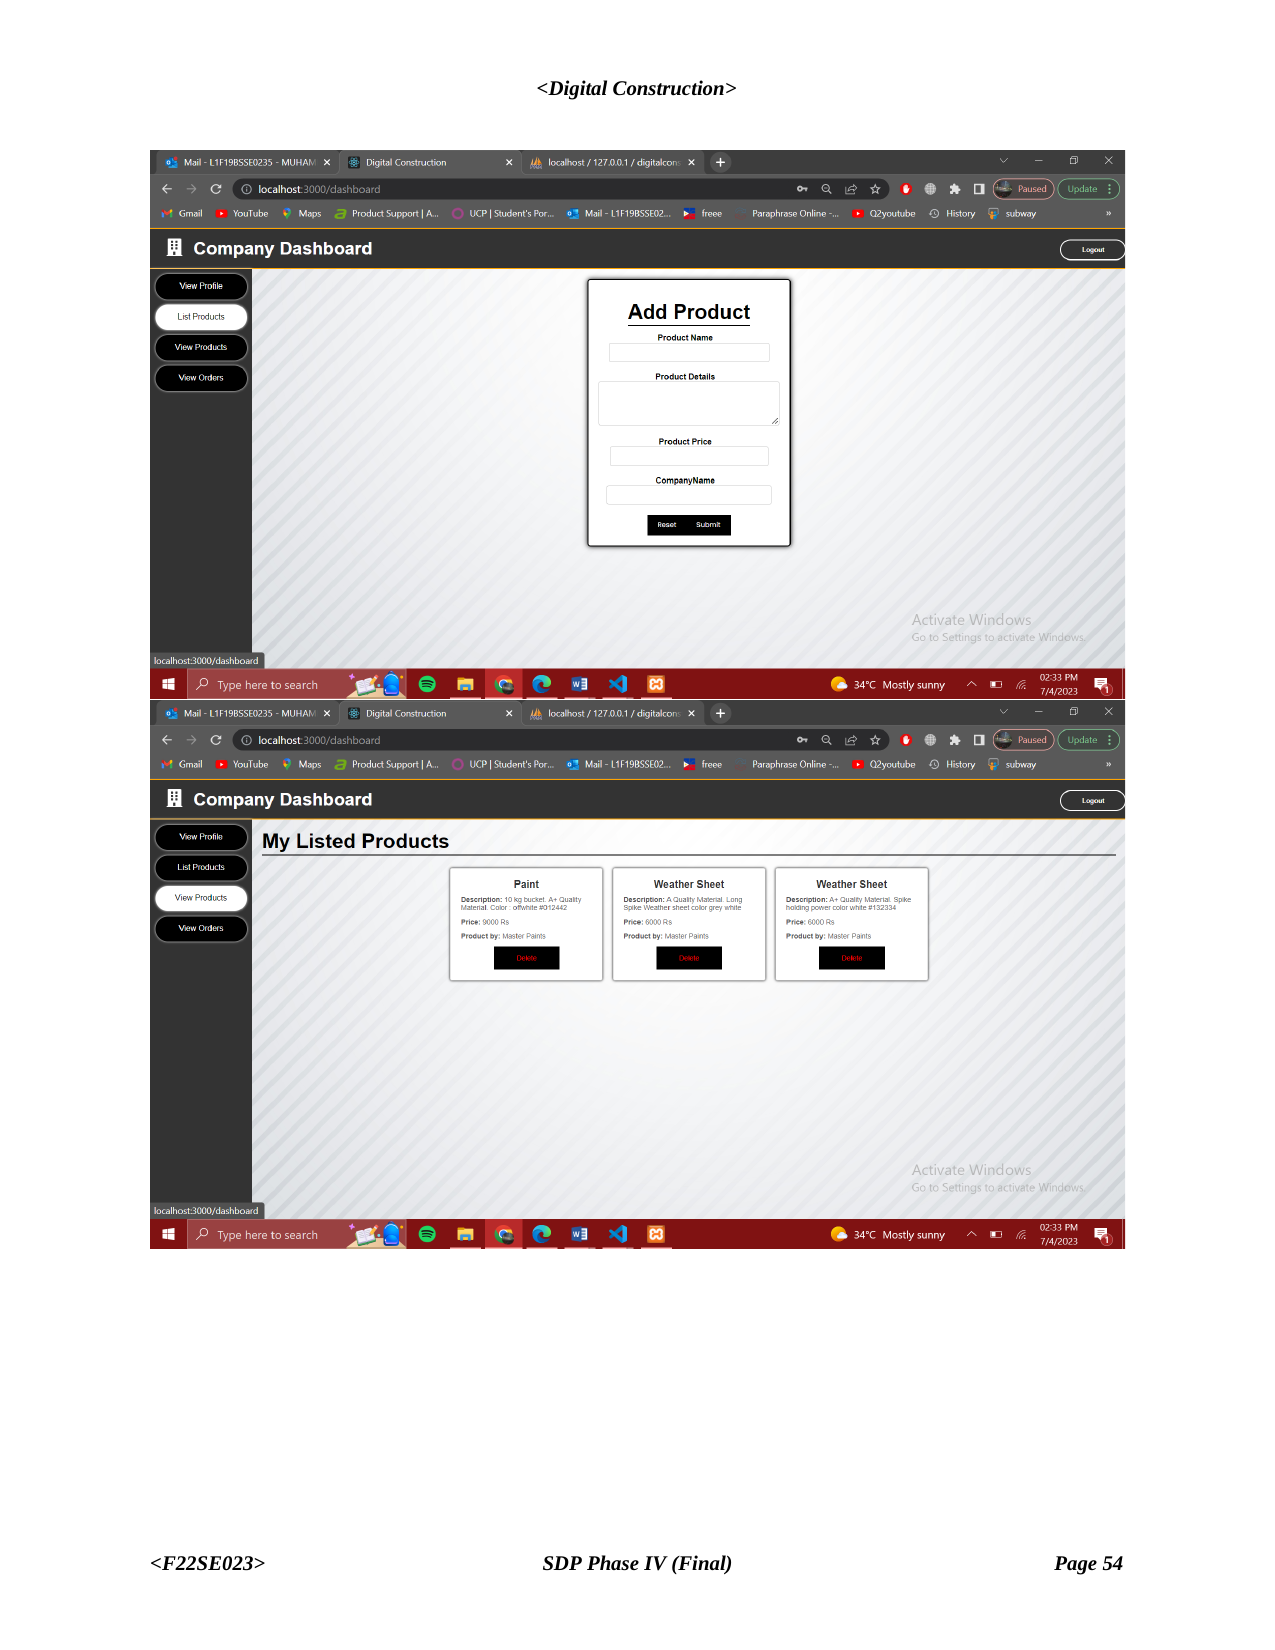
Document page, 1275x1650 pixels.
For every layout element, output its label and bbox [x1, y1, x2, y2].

picture [150, 150, 1125, 699]
picture [150, 700, 1125, 1249]
